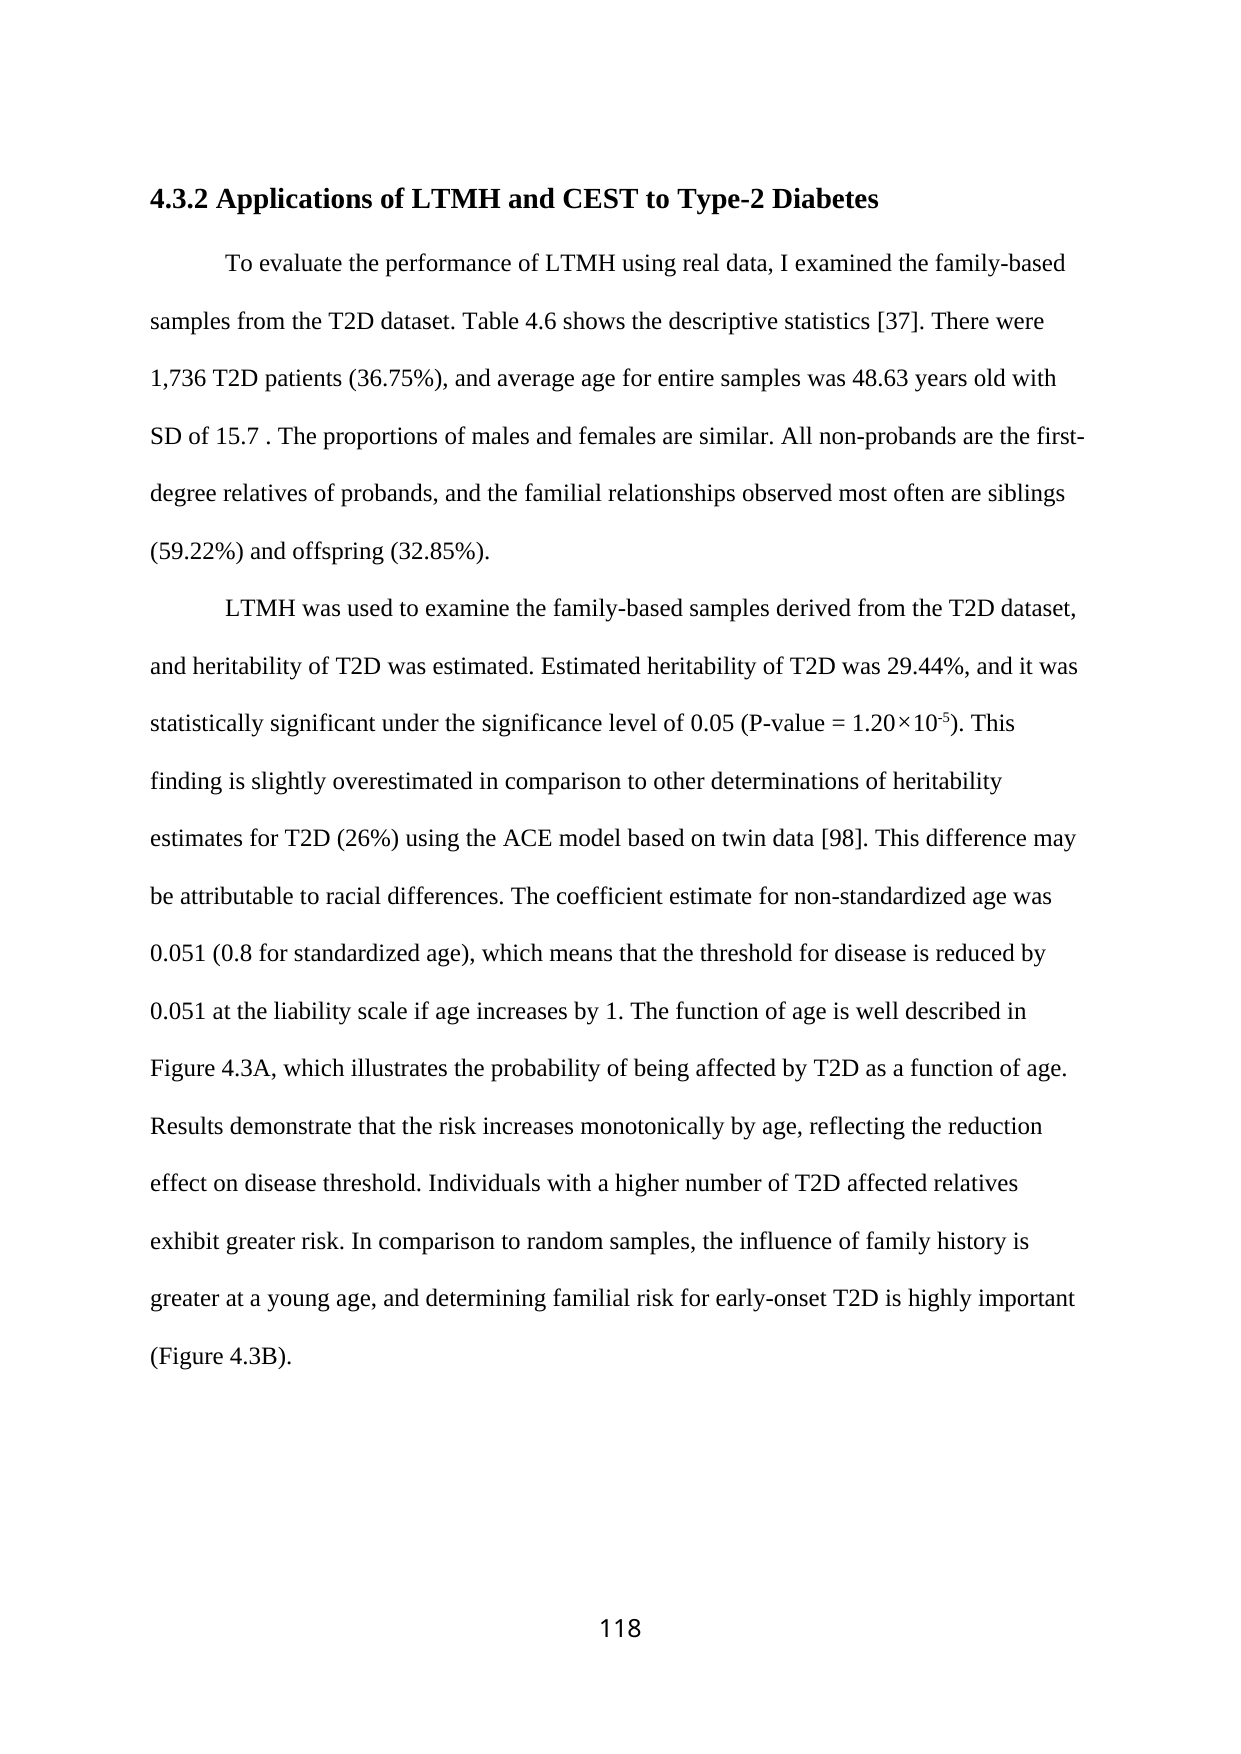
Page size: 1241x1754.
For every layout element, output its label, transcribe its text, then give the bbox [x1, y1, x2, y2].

subtitle 4.3.2 Applications of LTMH and CEST to Type-2 Diabetes [150, 181, 1090, 215]
text To evaluate the performance of LTMH using real data, I examined the family-based samples from the T2D dataset. Table 4.6 shows the descriptive statistics [37]. There were 1,736 T2D patients (36.75%), and average age for entire samples was 48.63 years old with SD of 15.7 . The proportions of males and females are similar. All non-probands are the first-degree relatives of probands, and the familial relationships observed most often are siblings (59.22%) and offspring (32.85%). [150, 248, 1090, 565]
text LTMH was used to examine the family-based samples derived from the T2D dataset, and heritability of T2D was estimated. Estimated heritability of T2D was 29.44%, and it was statistically significant under the significance level of 0.05 (P-value = 1.2010-5). This finding is slightly overestimated in comparison to other determinations of heritability estimates for T2D (26%) using the ACE model based on twin data [98]. This difference may be attributable to racial differences. The coefficient estimate for non-standardized age was 0.051 (0.8 for standardized age), which means that the threshold for disease is reduced by 0.051 at the liability scale if age increases by 1. The function of age is well described in Figure 4.3A, which illustrates the probability of being affected by T2D as a function of age. Results demonstrate that the risk increases monotonically by age, reflecting the reduction effect on disease threshold. Individuals with a higher number of T2D affected relatives exhibit greater risk. In comparison to random samples, the influence of family history is greater at a young age, and determining familial risk for early-onset T2D is highly important (Figure 4.3B). [150, 593, 1090, 1370]
